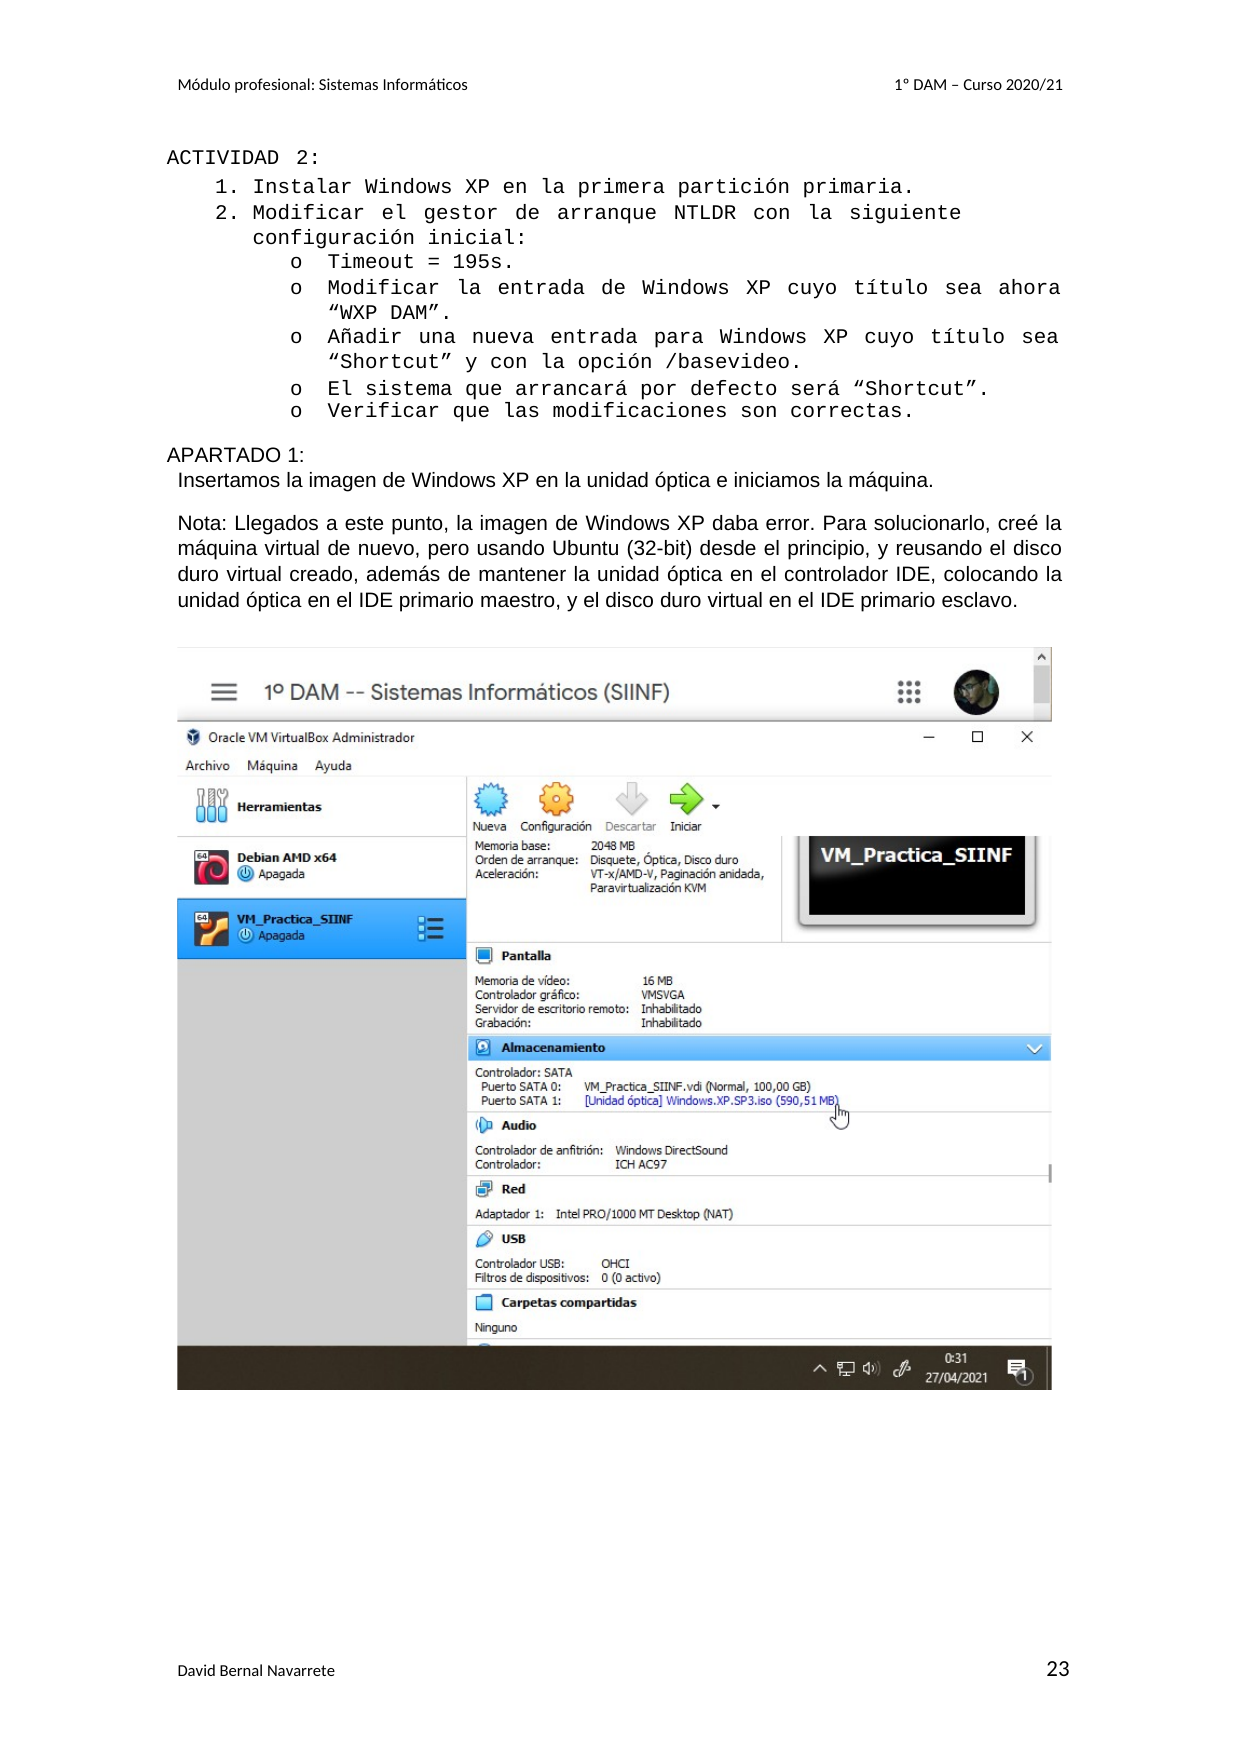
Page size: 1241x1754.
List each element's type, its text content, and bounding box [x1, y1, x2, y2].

list Añadir una nueva entrada para Windows XP cuyo título sea “Shortcut” y con la opción /basevideo. [290, 327, 1063, 375]
text Insertamos la imagen de Windows XP en la unidad óptica e iniciamos la máquina. [177, 468, 1163, 492]
list Modificar el gestor de arranque NTLDR con la siguiente configuración inicial: [215, 202, 1063, 250]
list Verificar que las modificaciones son correctas. [290, 400, 1163, 423]
text Nota: Llegados a este punto, la imagen de Windows XP daba error. Para solucionarlo, creé la máquina virtual de nuevo, pero usando Ubuntu (32-bit) desde el principio, y reusando el disco duro virtual creado, además de mantener la unidad óptica en el controlador IDE, colocando la unidad óptica en el IDE primario maestro, y el disco duro virtual en el IDE primario esclavo. [177, 510, 1063, 612]
list Timeout = 195s. [290, 251, 1163, 275]
list El sistema que arrancará por defecto será “Shortcut”. [290, 376, 1163, 400]
list Instalar Windows XP en la primera partición primaria. [215, 176, 1163, 200]
picture [177, 647, 1052, 1390]
subtitle Apartado 1: [167, 442, 1163, 466]
list Modificar la entrada de Windows XP cuyo título sea ahora “WXP DAM”. [290, 277, 1063, 325]
subtitle ACTIVIDAD 2: [167, 147, 1163, 170]
